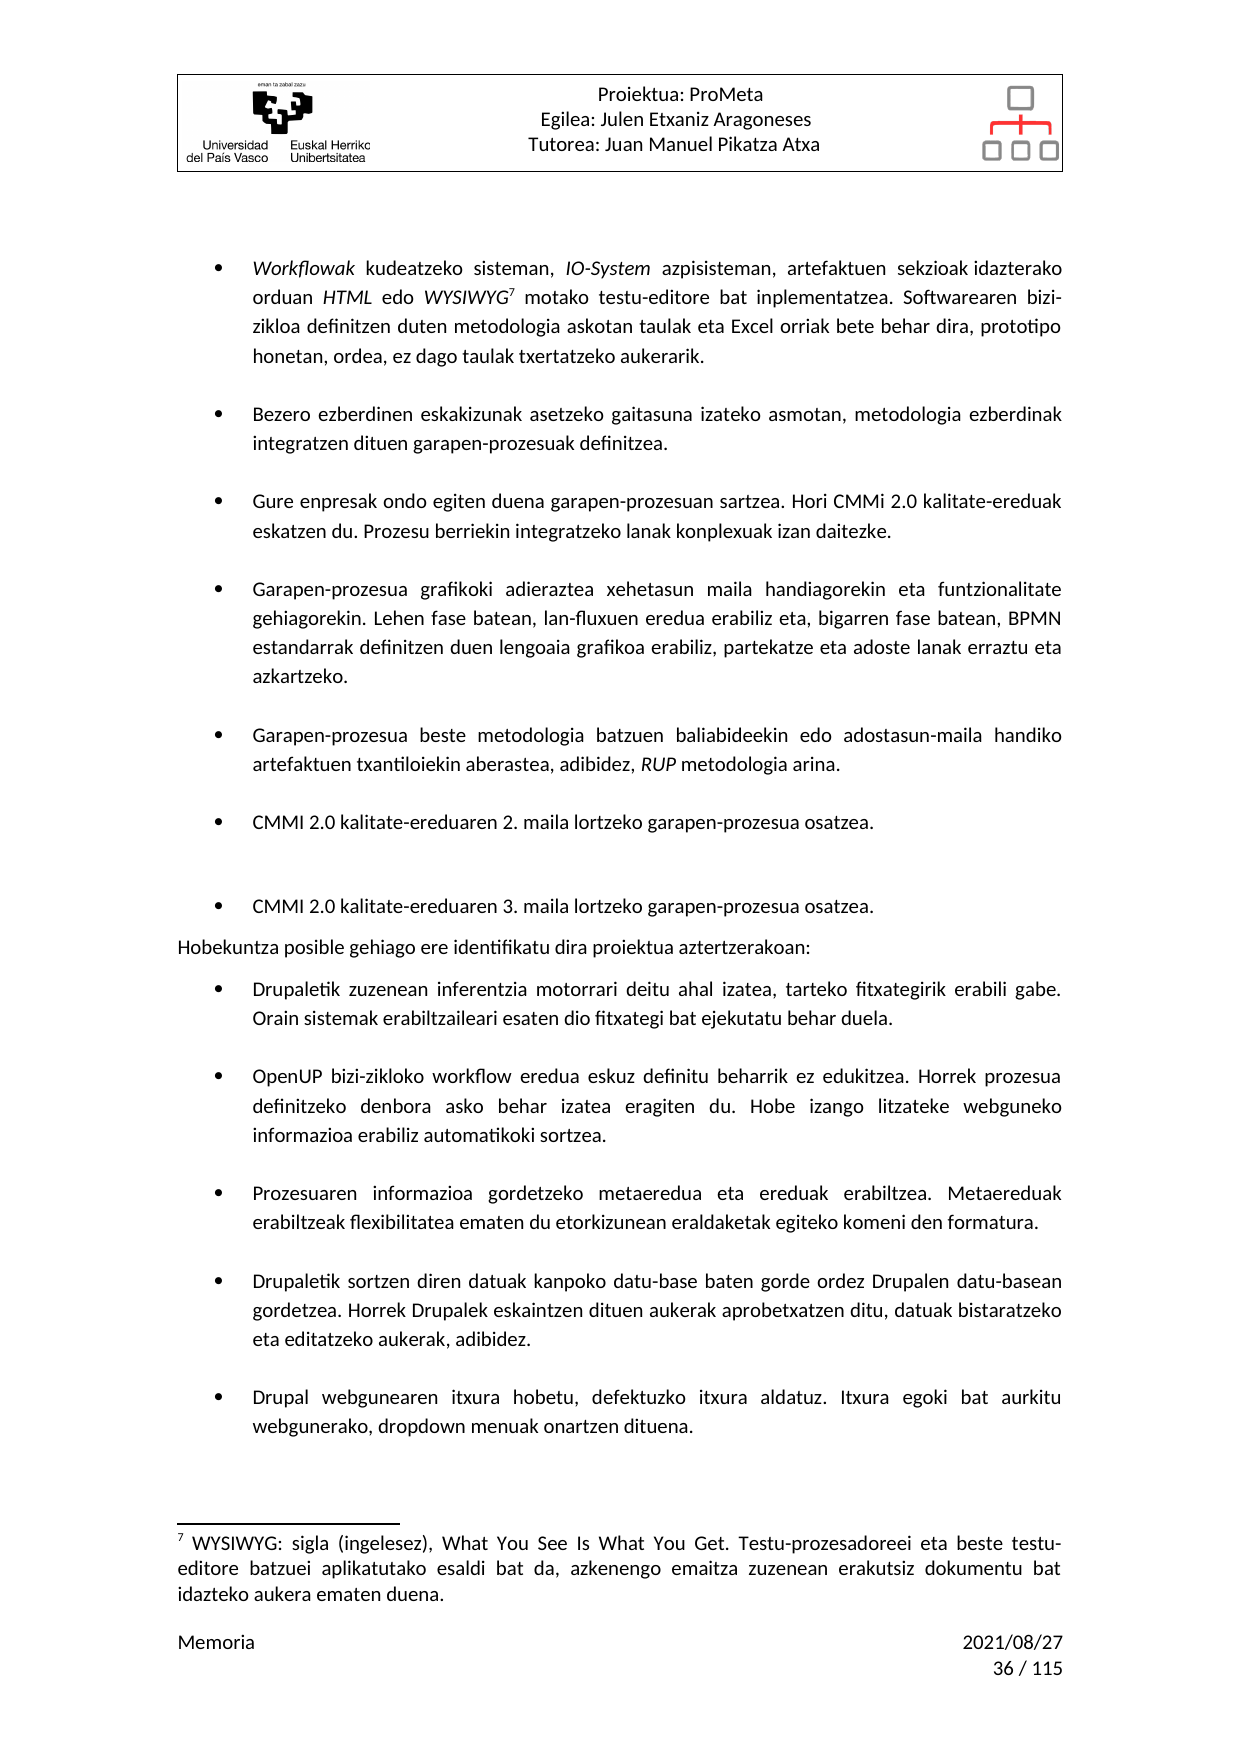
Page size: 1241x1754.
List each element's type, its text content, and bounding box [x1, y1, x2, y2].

list Drupaletik zuzenean inferentzia motorrari deitu ahal izatea, tarteko fitxategirik erabili gabe. Orain sistemak erabiltzaileari esaten dio fitxategi bat ejekutatu behar duela. [215, 976, 1063, 1031]
text Hobekuntza posible gehiago ere identifikatu dira proiektua aztertzerakoan: [177, 934, 1063, 960]
picture [978, 80, 1060, 162]
list Drupal webgunearen itxura hobetu, defektuzko itxura aldatuz. Itxura egoki bat aurkitu webgunerako, dropdown menuak onartzen dituena. [215, 1384, 1063, 1439]
list Bezero ezberdinen eskakizunak asetzeko gaitasuna izateko asmotan, metodologia ezberdinak integratzen dituen garapen-prozesuak definitzea. [215, 401, 1063, 456]
list CMMI 2.0 kalitate-ereduaren 2. maila lortzeko garapen-prozesua osatzea. [215, 809, 1063, 835]
list Prozesuaren informazioa gordetzeko metaeredua eta ereduak erabiltzea. Metaereduak erabiltzeak flexibilitatea ematen du etorkizunean eraldaketak egiteko komeni den formatura. [215, 1180, 1063, 1235]
list Garapen-prozesua grafikoki adieraztea xehetasun maila handiagorekin eta funtzionalitate gehiagorekin. Lehen fase batean, lan-fluxuen eredua erabiliz eta, bigarren fase batean, BPMN estandarrak definitzen duen lengoaia grafikoa erabiliz, partekatze eta adoste lanak erraztu eta azkartzeko. [215, 576, 1063, 689]
list Garapen-prozesua beste metodologia batzuen baliabideekin edo adostasun-maila handiko artefaktuen txantiloiekin aberastea, adibidez, RUP metodologia arina. [215, 722, 1063, 777]
list Workflowak kudeatzeko sisteman, IO-System azpisisteman, artefaktuen sekzioak idazterako orduan HTML edo WYSIWYG motako testu-editore bat inplementatzea. Softwarearen bizi-zikloa definitzen duten metodologia askotan taulak eta Excel orriak bete behar dira, prototipo honetan, ordea, ez dago taulak txertatzeko aukerarik. [215, 255, 1063, 368]
list CMMI 2.0 kalitate-ereduaren 3. maila lortzeko garapen-prozesua osatzea. [215, 893, 1063, 918]
picture [182, 81, 370, 162]
list Gure enpresak ondo egiten duena garapen-prozesuan sartzea. Hori CMMi 2.0 kalitate-ereduak eskatzen du. Prozesu berriekin integratzeko lanak konplexuak izan daitezke. [215, 489, 1063, 543]
list Drupaletik sortzen diren datuak kanpoko datu-base baten gorde ordez Drupalen datu-basean gordetzea. Horrek Drupalek eskaintzen dituen aukerak aprobetxatzen ditu, datuak bistaratzeko eta editatzeko aukerak, adibidez. [215, 1268, 1063, 1352]
list OpenUP bizi-zikloko workflow eredua eskuz definitu beharrik ez edukitzea. Horrek prozesua definitzeko denbora asko behar izatea eragiten du. Hobe izango litzateke webguneko informazioa erabiliz automatikoki sortzea. [215, 1064, 1063, 1147]
